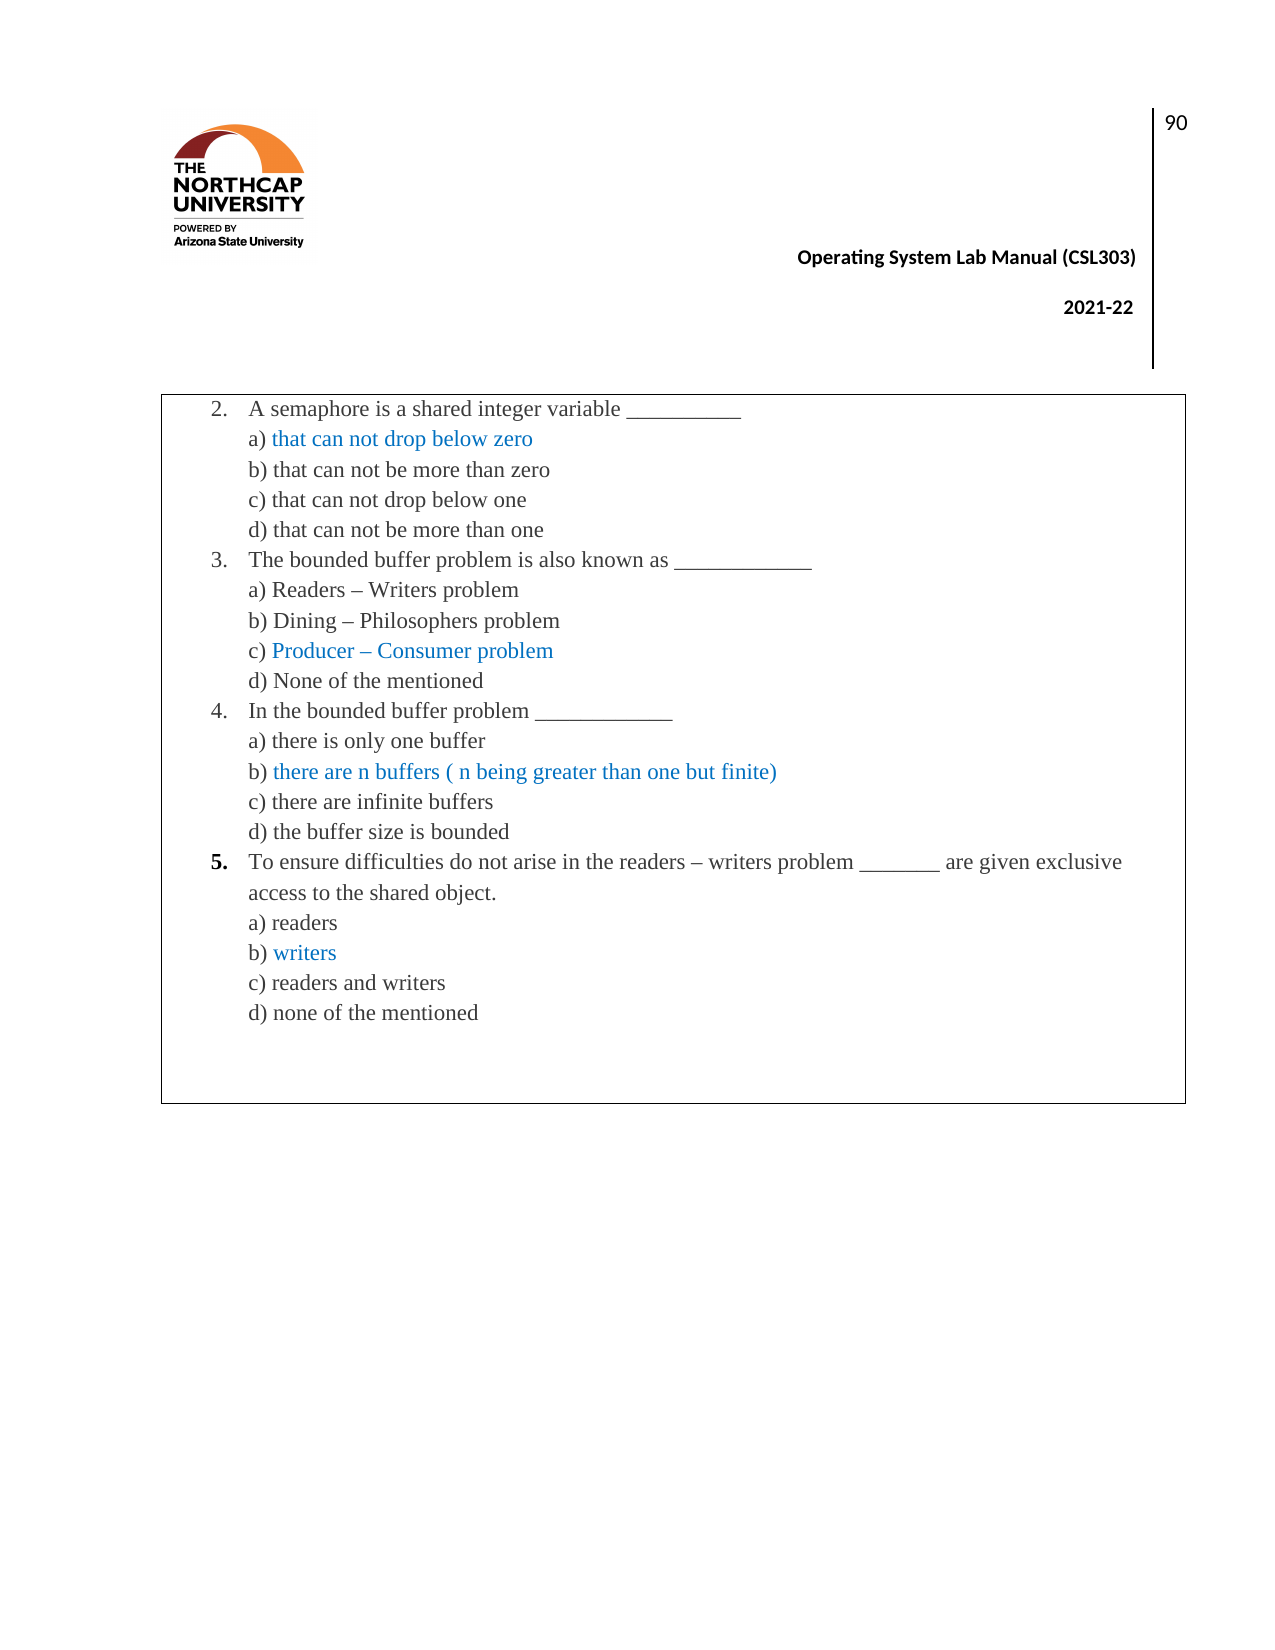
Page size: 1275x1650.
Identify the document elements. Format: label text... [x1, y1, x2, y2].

picture [161, 108, 318, 265]
